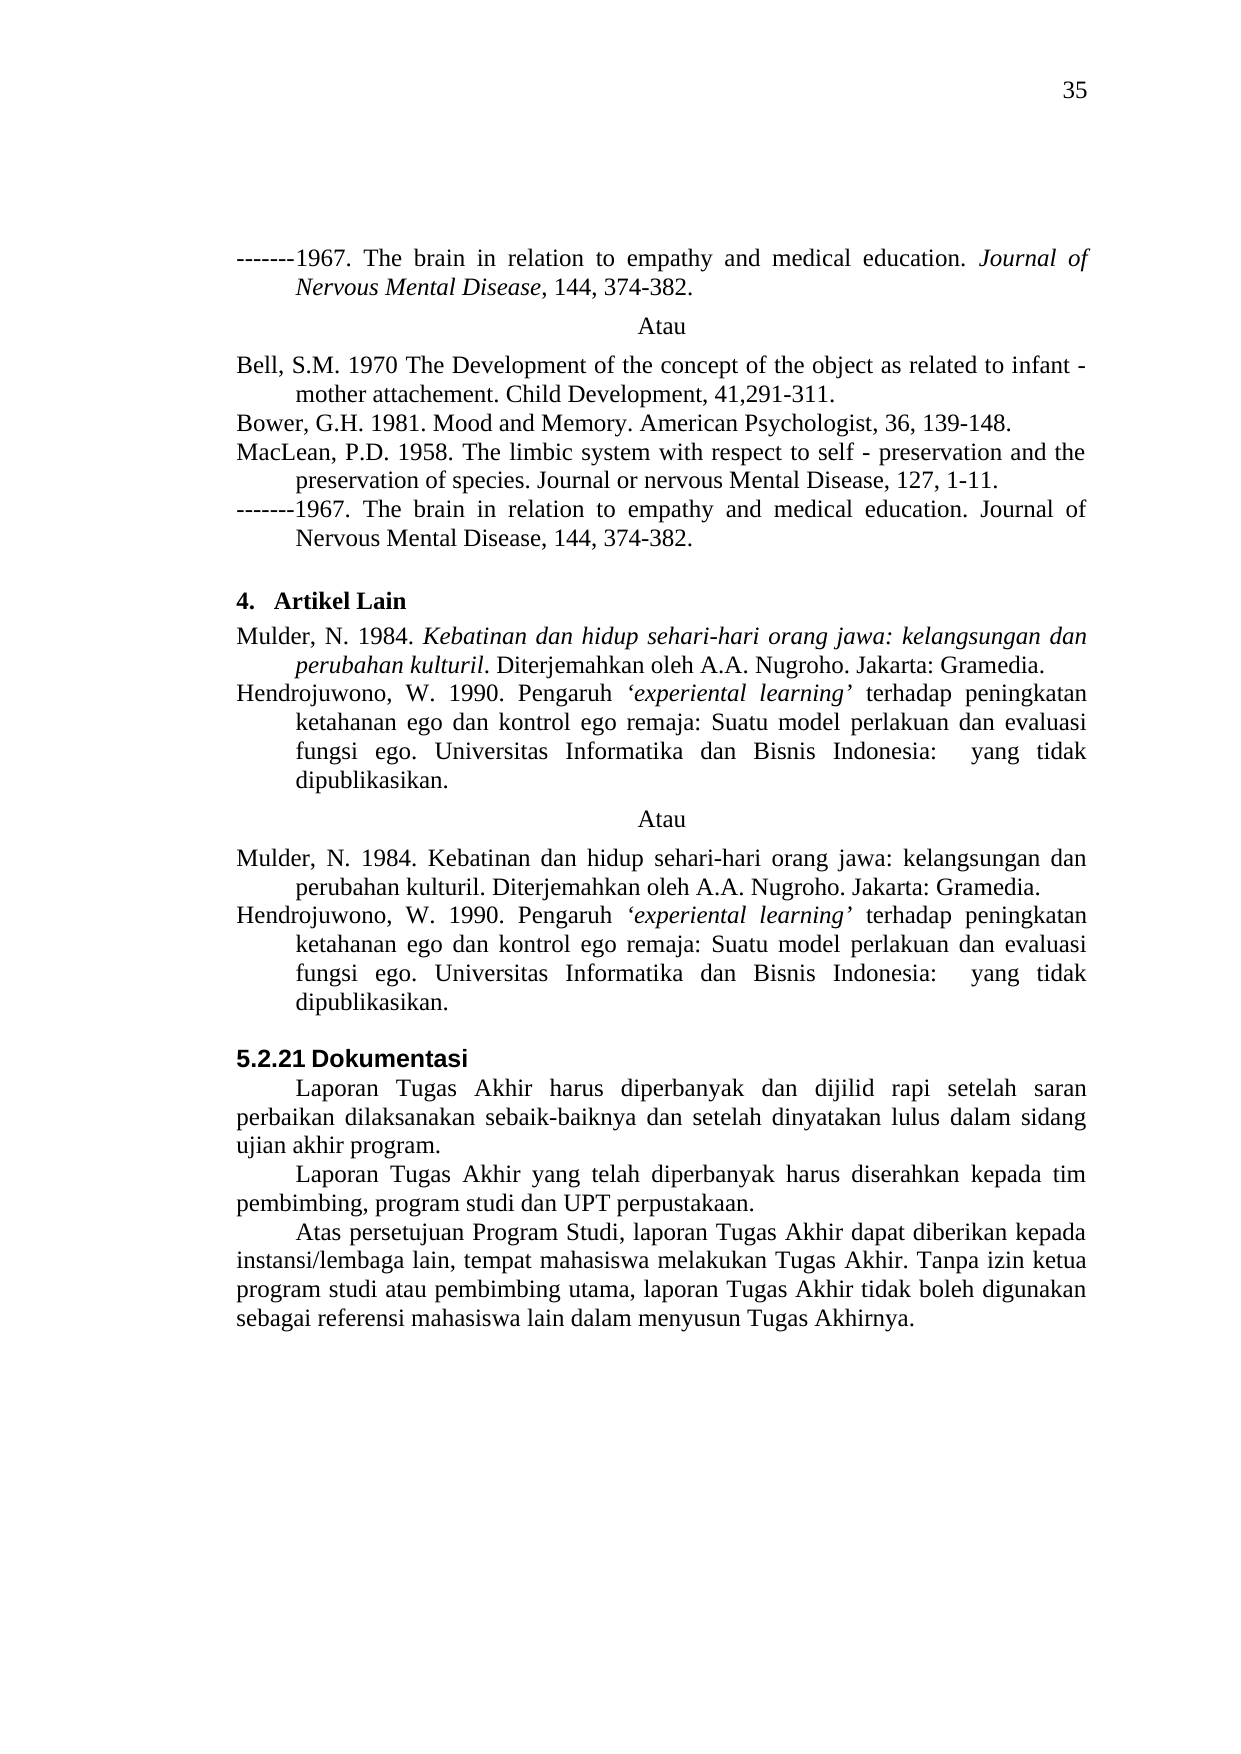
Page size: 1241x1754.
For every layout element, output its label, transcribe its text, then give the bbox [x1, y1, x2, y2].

text Laporan Tugas Akhir yang telah diperbanyak harus diserahkan kepada tim pembimbing, program studi dan UPT perpustakaan. [236, 1159, 1087, 1217]
text , S.M. 1970 The Development of the concept of the object as related to infant - mother attachement. Child Development, 41,291-311. [236, 350, 1087, 408]
text Mulder, N. 1984. Kebatinan dan hidup sehari-hari orang jawa: kelangsungan dan perubahan kulturil. Diterjemahkan oleh A.A. Nugroho. Jakarta: Gramedia. [236, 843, 1087, 901]
text -------1967. The brain in relation to empathy and medical education. Journal of Nervous Mental Disease, 144, 374-382. [236, 494, 1087, 552]
text Laporan Tugas Akhir harus diperbanyak dan dijilid rapi setelah saran perbaikan dilaksanakan sebaik-baiknya dan setelah dinyatakan lulus dalam sidang ujian akhir program. [236, 1073, 1087, 1159]
text 4. Artikel Lain [236, 586, 1087, 615]
text Atas persetujuan Program Studi, laporan Tugas Akhir dapat diberikan kepada instansi/lembaga lain, tempat mahasiswa melakukan Tugas Akhir. Tanpa izin ketua program studi atau pembimbing utama, laporan Tugas Akhir tidak boleh digunakan sebagai referensi mahasiswa lain dalam menyusun Tugas Akhirnya. [236, 1217, 1087, 1332]
text Mulder, N. 1984. Kebatinan dan hidup sehari-hari orang jawa: kelangsungan dan perubahan kulturil. Diterjemahkan oleh A.A. Nugroho. : Gramedia. [236, 621, 1087, 678]
text Atau [236, 311, 1087, 340]
text Bower, G.H. 1981. Mood and Memory. American Psychologist, 36, 139-148. [236, 408, 1087, 437]
text ------- 1967. The brain in relation to empathy and medical education. Journal of Nervous Mental Disease, 144, 374-382. [236, 243, 1087, 301]
text Hendrojuwono, W. 1990. Pengaruh ‘experiental learning’ terhadap peningkatan ketahanan ego dan kontrol ego remaja: Suatu model perlakuan dan evaluasi fungsi ego. Universitas Informatika dan Bisnis Indonesia: yang tidak dipublikasikan. [236, 901, 1087, 1016]
text Atau [236, 804, 1087, 833]
text Hendrojuwono, W. 1990. Pengaruh ‘experiental learning’ terhadap peningkatan ketahanan ego dan kontrol ego remaja: Suatu model perlakuan dan evaluasi fungsi ego. Universitas Informatika dan Bisnis : yang tidak dipublikasikan. [236, 678, 1087, 793]
subtitle 5.2.21 Dokumentasi [236, 1044, 1087, 1073]
